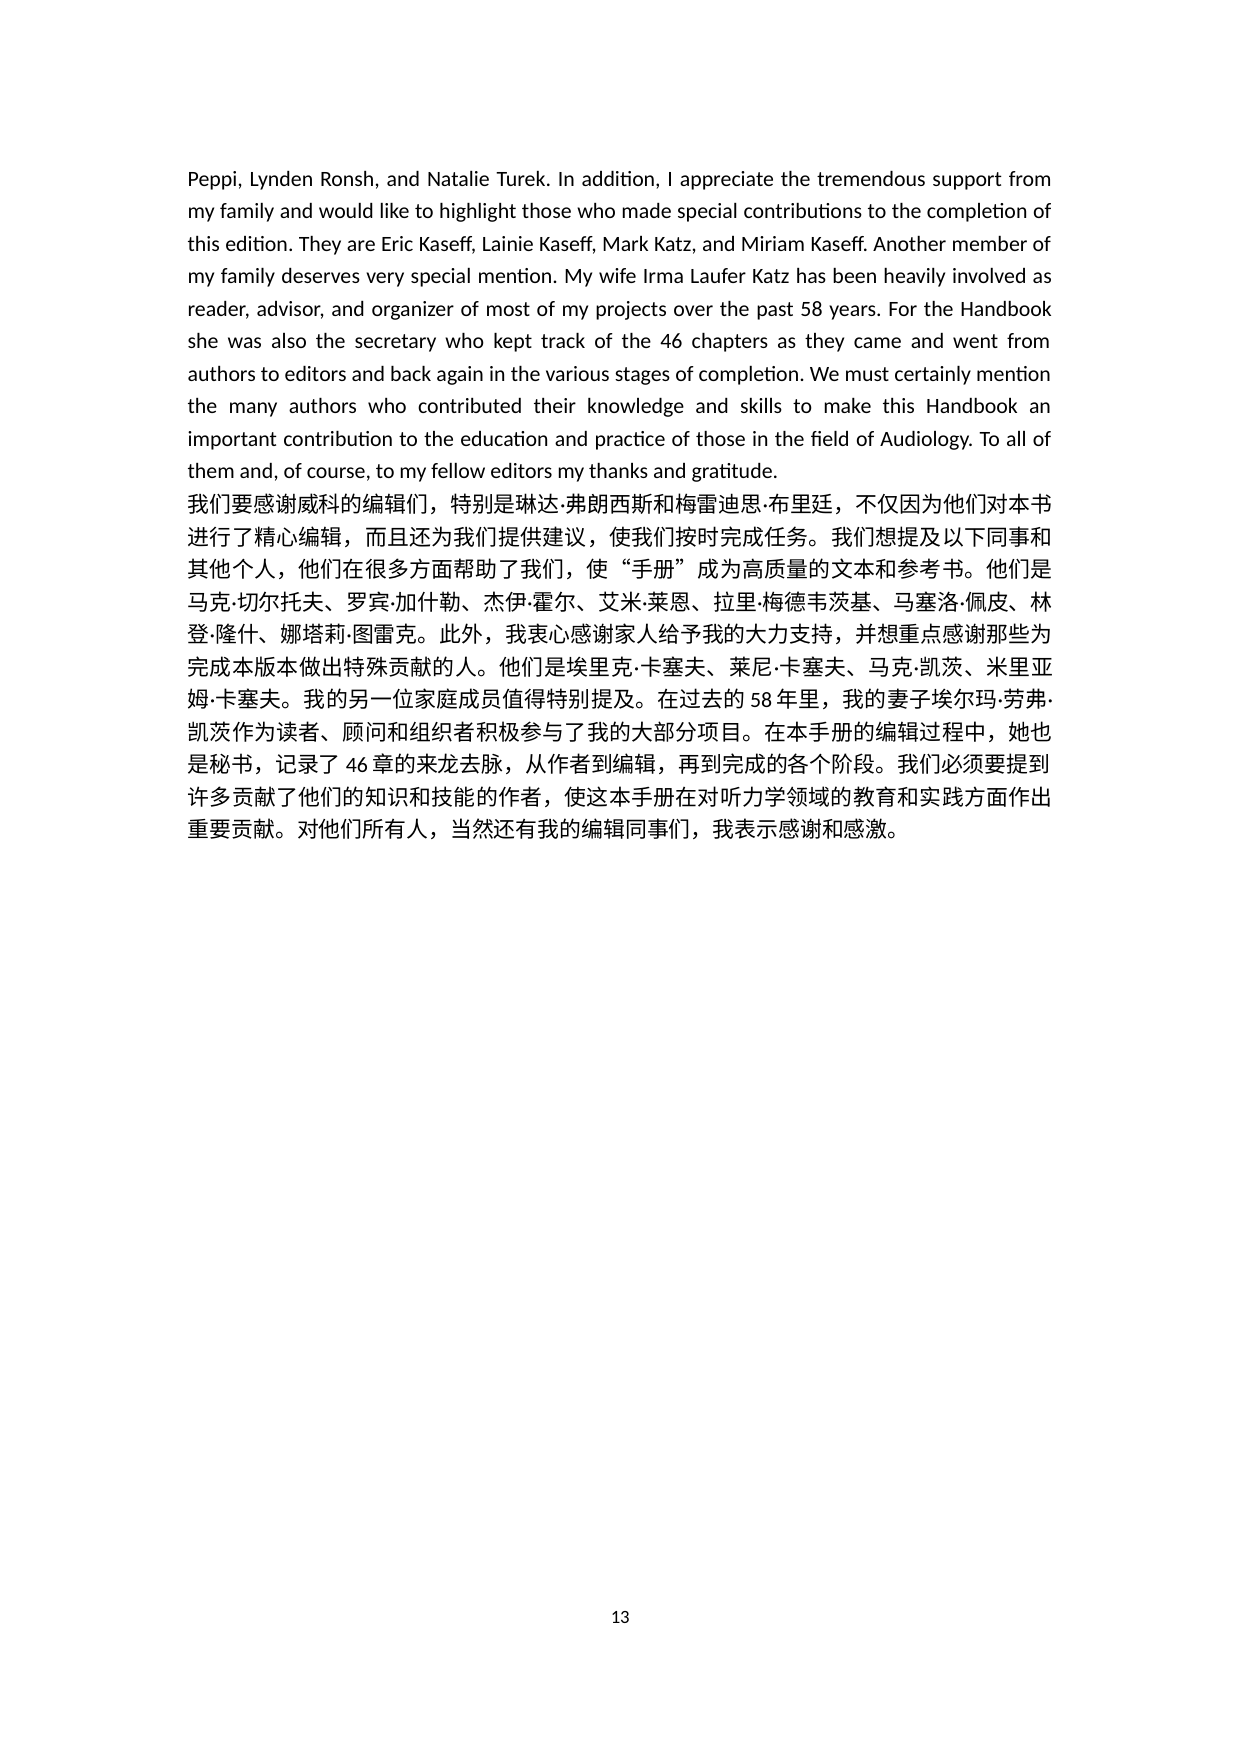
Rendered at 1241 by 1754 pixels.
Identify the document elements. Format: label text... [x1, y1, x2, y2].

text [187, 162, 1053, 487]
text 我们要感谢威科的编辑们，特别是琳达·弗朗西斯和梅雷迪思·布里廷，不仅因为他们对本书进行了精心编辑，而且还为我们提供建议，使我们按时完成任务。我们想提及以下同事和其他个人，他们在很多方面帮助了我们，使“手册”成为高质量的文本和参考书。他们是马克·切尔托夫、罗宾·加什勒、杰伊·霍尔、艾米·莱恩、拉里·梅德韦茨基、马塞洛·佩皮、林登·隆什、娜塔莉·图雷克。此外，我衷心感谢家人给予我的大力支持，并想重点感谢那些为完成本版本做出特殊贡献的人。他们是埃里克·卡塞夫、莱尼·卡塞夫、马克·凯茨、米里亚姆·卡塞夫。我的另一位家庭成员值得特别提及。在过去的58年里，我的妻子埃尔玛·劳弗·凯茨作为读者、顾问和组织者积极参与了我的大部分项目。在本手册的编辑过程中，她也是秘书，记录了46章的来龙去脉，从作者到编辑，再到完成的各个阶段。我们必须要提到许多贡献了他们的知识和技能的作者，使这本手册在对听力学领域的教育和实践方面作出重要贡献。对他们所有人，当然还有我的编辑同事们，我表示感谢和感激。 [187, 487, 1053, 844]
